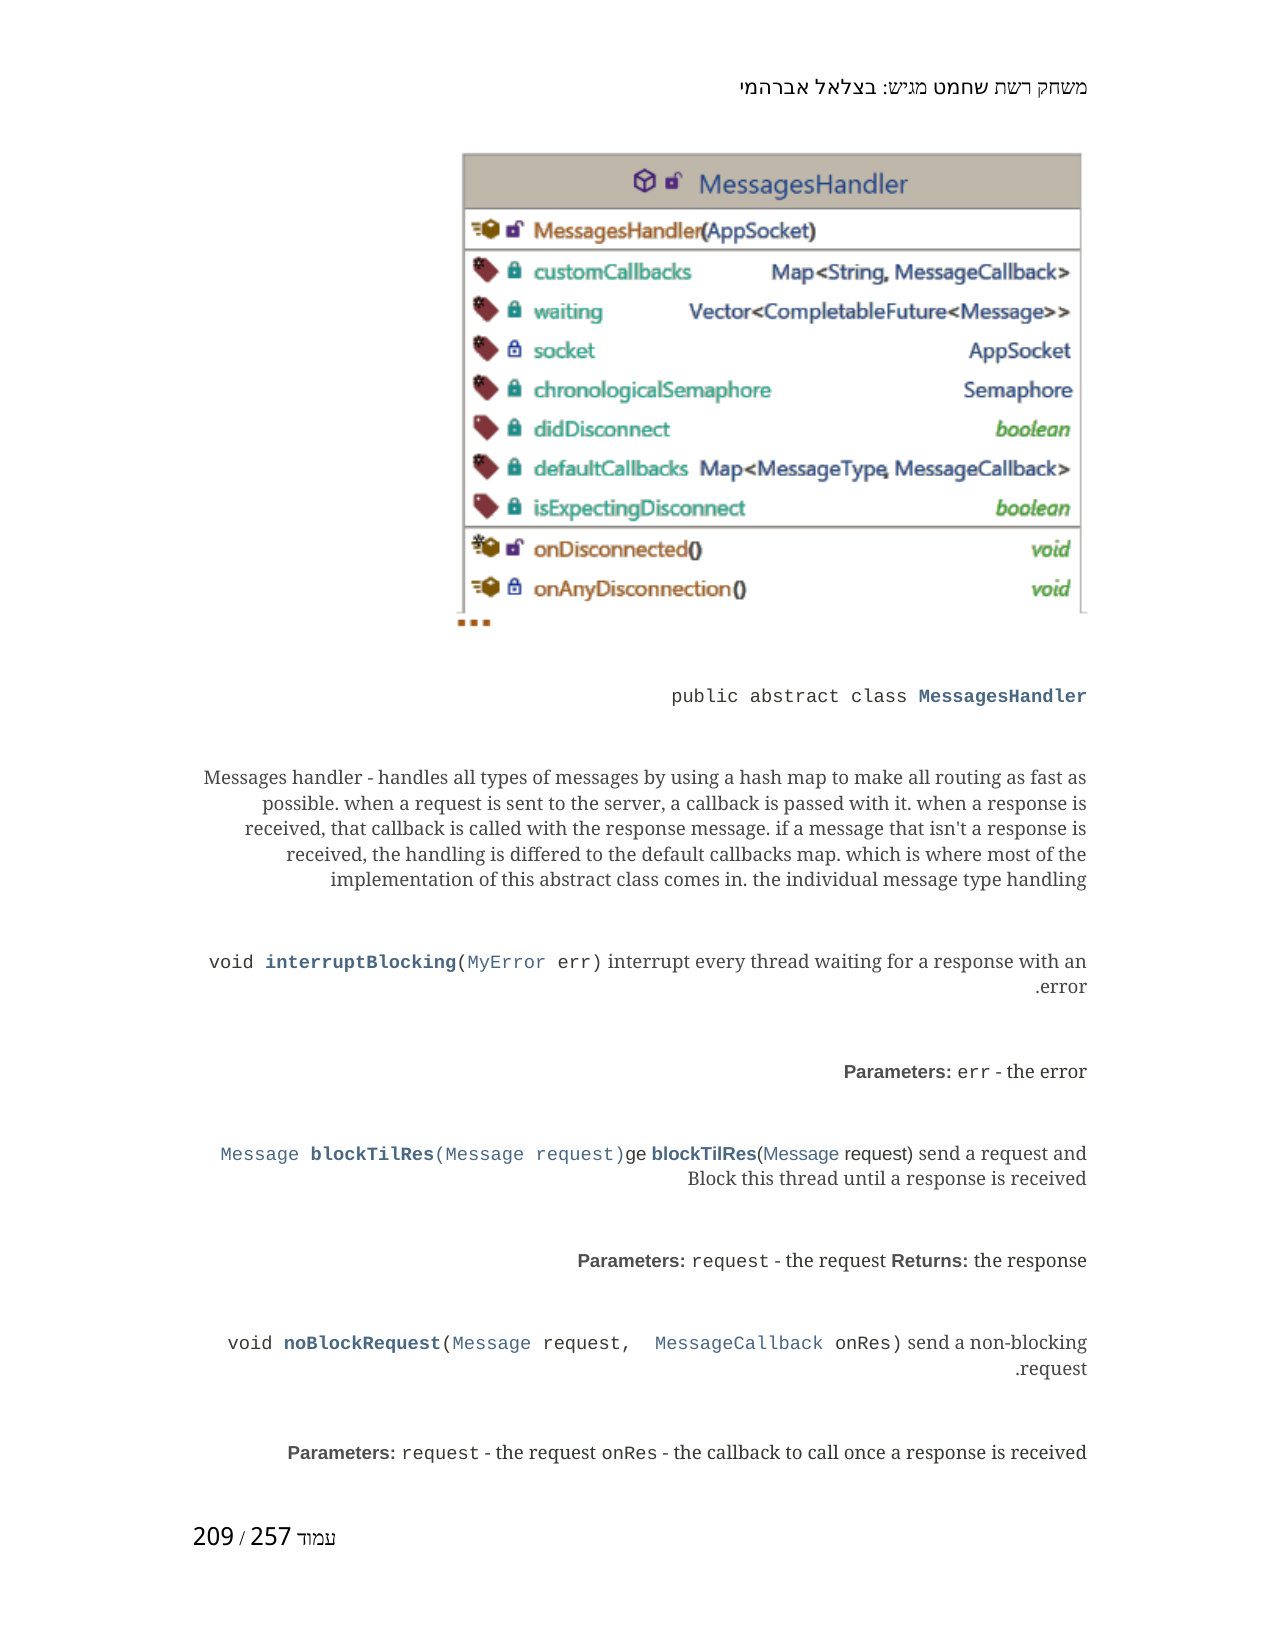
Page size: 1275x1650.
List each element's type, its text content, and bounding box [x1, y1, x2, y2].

text Messages handler - handles all types of messages by using a hash map to make all routing as fast as possible. when a request is sent to the server, a callback is passed with it. when a response is received, that callback is called with the response message. if a message that isn't a response is received, the handling is differed to the default callbacks map. which is where most of the implementation of this abstract class comes in. the individual message type handling [187, 764, 1087, 892]
text Parameters: err - the error [187, 1058, 1087, 1084]
text void noBlockRequest​(Message request, MessageCallback onRes) send a non-blocking request. [187, 1329, 1087, 1383]
text void interruptBlocking​(MyError err) interrupt every thread waiting for a response with an error. [187, 948, 1087, 1002]
text Parameters: request - the request onRes - the callback to call once a response is received [187, 1439, 1087, 1465]
text Message blockTilRes​(Message request)ge blockTilRes​(Message request) send a request and Block this thread until a response is received [187, 1140, 1087, 1191]
text public abstract class MessagesHandler [187, 687, 1087, 708]
text Parameters: request - the request Returns: the response [187, 1247, 1087, 1273]
picture [456, 147, 1088, 631]
